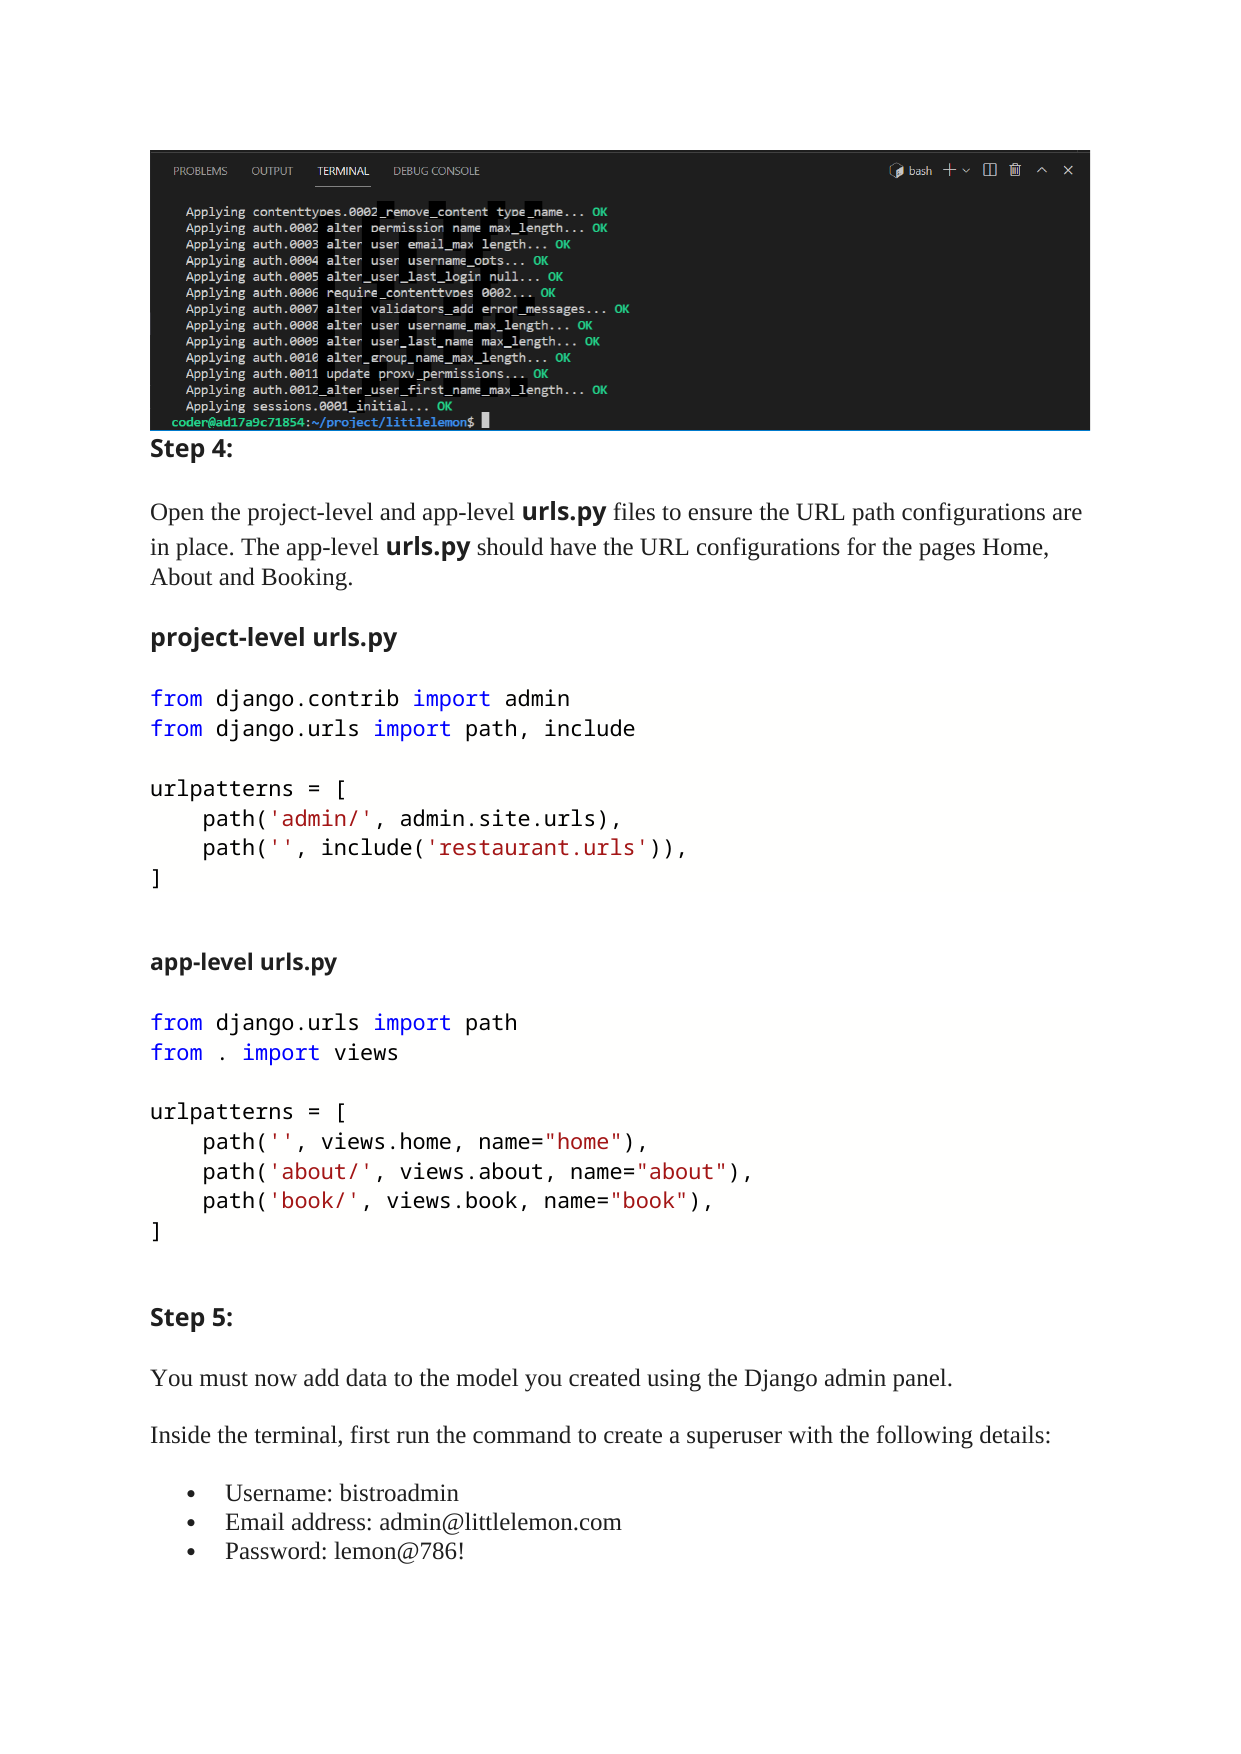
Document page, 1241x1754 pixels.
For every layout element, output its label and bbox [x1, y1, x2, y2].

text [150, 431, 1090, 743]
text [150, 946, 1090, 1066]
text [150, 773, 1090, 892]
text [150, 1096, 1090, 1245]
picture [150, 150, 1091, 431]
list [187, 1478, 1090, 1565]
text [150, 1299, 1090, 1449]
